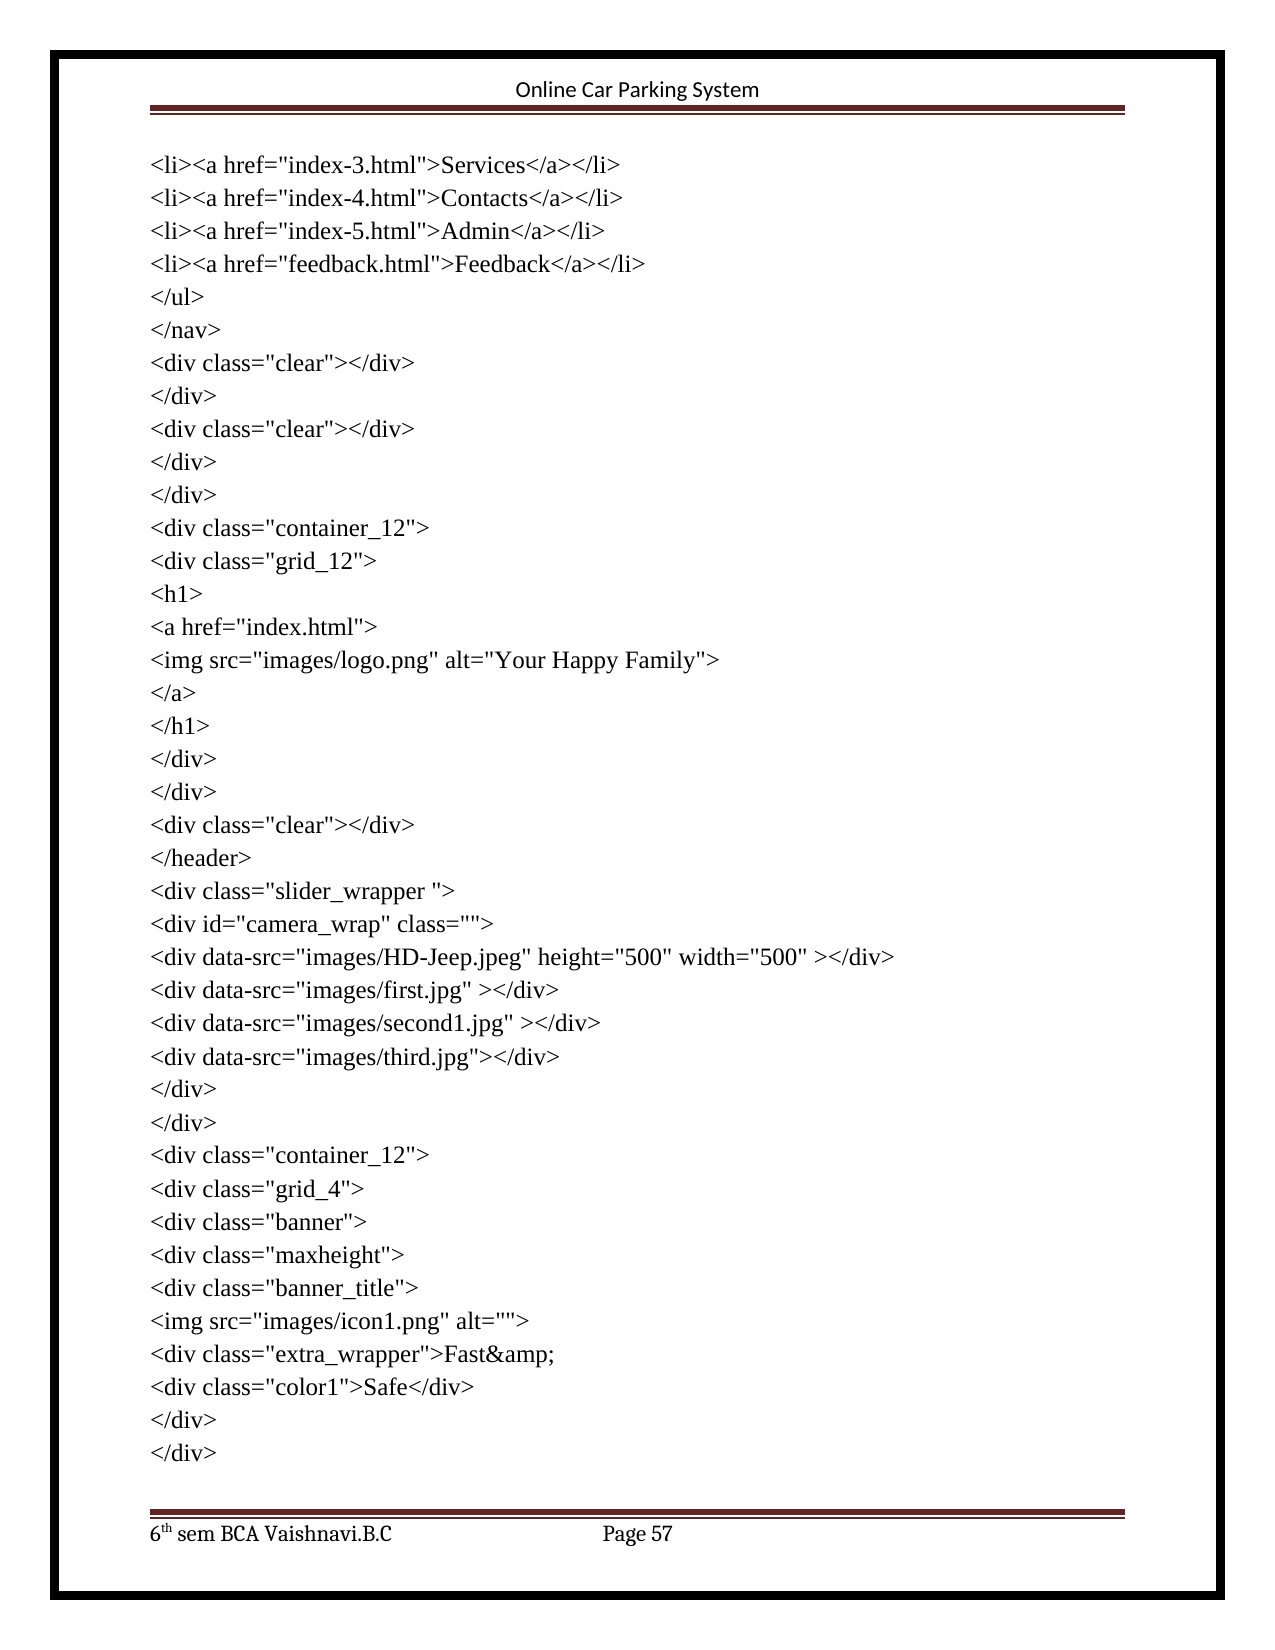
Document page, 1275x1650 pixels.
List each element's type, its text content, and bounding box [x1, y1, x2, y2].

text </div> [150, 744, 1125, 773]
text <div data-src="images/first.jpg" ></div> [150, 976, 1125, 1004]
text </div> [150, 1438, 1125, 1467]
text <div data-src="images/HD-Jeep.jpeg" height="500" width="500" ></div> [150, 942, 1125, 971]
text <div data-src="images/third.jpg"></div> [150, 1042, 1125, 1070]
text <div class="banner"> [150, 1207, 1125, 1235]
text <div class="grid_4"> [150, 1174, 1125, 1202]
text </header> [150, 843, 1125, 872]
text <div class="extra_wrapper">Fast&amp; [150, 1339, 1125, 1367]
text <div class="clear"></div> [150, 414, 1125, 443]
text <a href="index.html"> [150, 612, 1125, 641]
text </div> [150, 1405, 1125, 1433]
text </div> [150, 1074, 1125, 1103]
text <div data-src="images/second1.jpg" ></div> [150, 1008, 1125, 1037]
text <div class="slider_wrapper "> [150, 876, 1125, 905]
text </div> [150, 480, 1125, 509]
text </div> [150, 381, 1125, 410]
text <li><a href="index-4.html">Contacts</a></li> [150, 183, 1125, 212]
text <div class="color1">Safe</div> [150, 1372, 1125, 1401]
text </div> [150, 777, 1125, 806]
text <h1> [150, 579, 1125, 608]
text <div class="container_12"> [150, 1141, 1125, 1169]
text <div class="banner_title"> [150, 1273, 1125, 1301]
text <div class="clear"></div> [150, 348, 1125, 377]
text </div> [150, 447, 1125, 476]
text <div id="camera_wrap" class=""> [150, 909, 1125, 938]
text <li><a href="index-3.html">Services</a></li> [150, 150, 1125, 179]
text <li><a href="index-5.html">Admin</a></li> [150, 216, 1125, 245]
text <div class="maxheight"> [150, 1240, 1125, 1268]
text </div> [150, 1108, 1125, 1136]
text <img src="images/logo.png" alt="Your Happy Family"> [150, 645, 1125, 674]
text </nav> [150, 315, 1125, 344]
text </a> [150, 678, 1125, 707]
text <li><a href="feedback.html">Feedback</a></li> [150, 249, 1125, 278]
text </h1> [150, 711, 1125, 740]
text <div class="container_12"> [150, 513, 1125, 542]
text <img src="images/icon1.png" alt=""> [150, 1306, 1125, 1334]
text <div class="grid_12"> [150, 546, 1125, 575]
text </ul> [150, 282, 1125, 311]
text <div class="clear"></div> [150, 810, 1125, 839]
